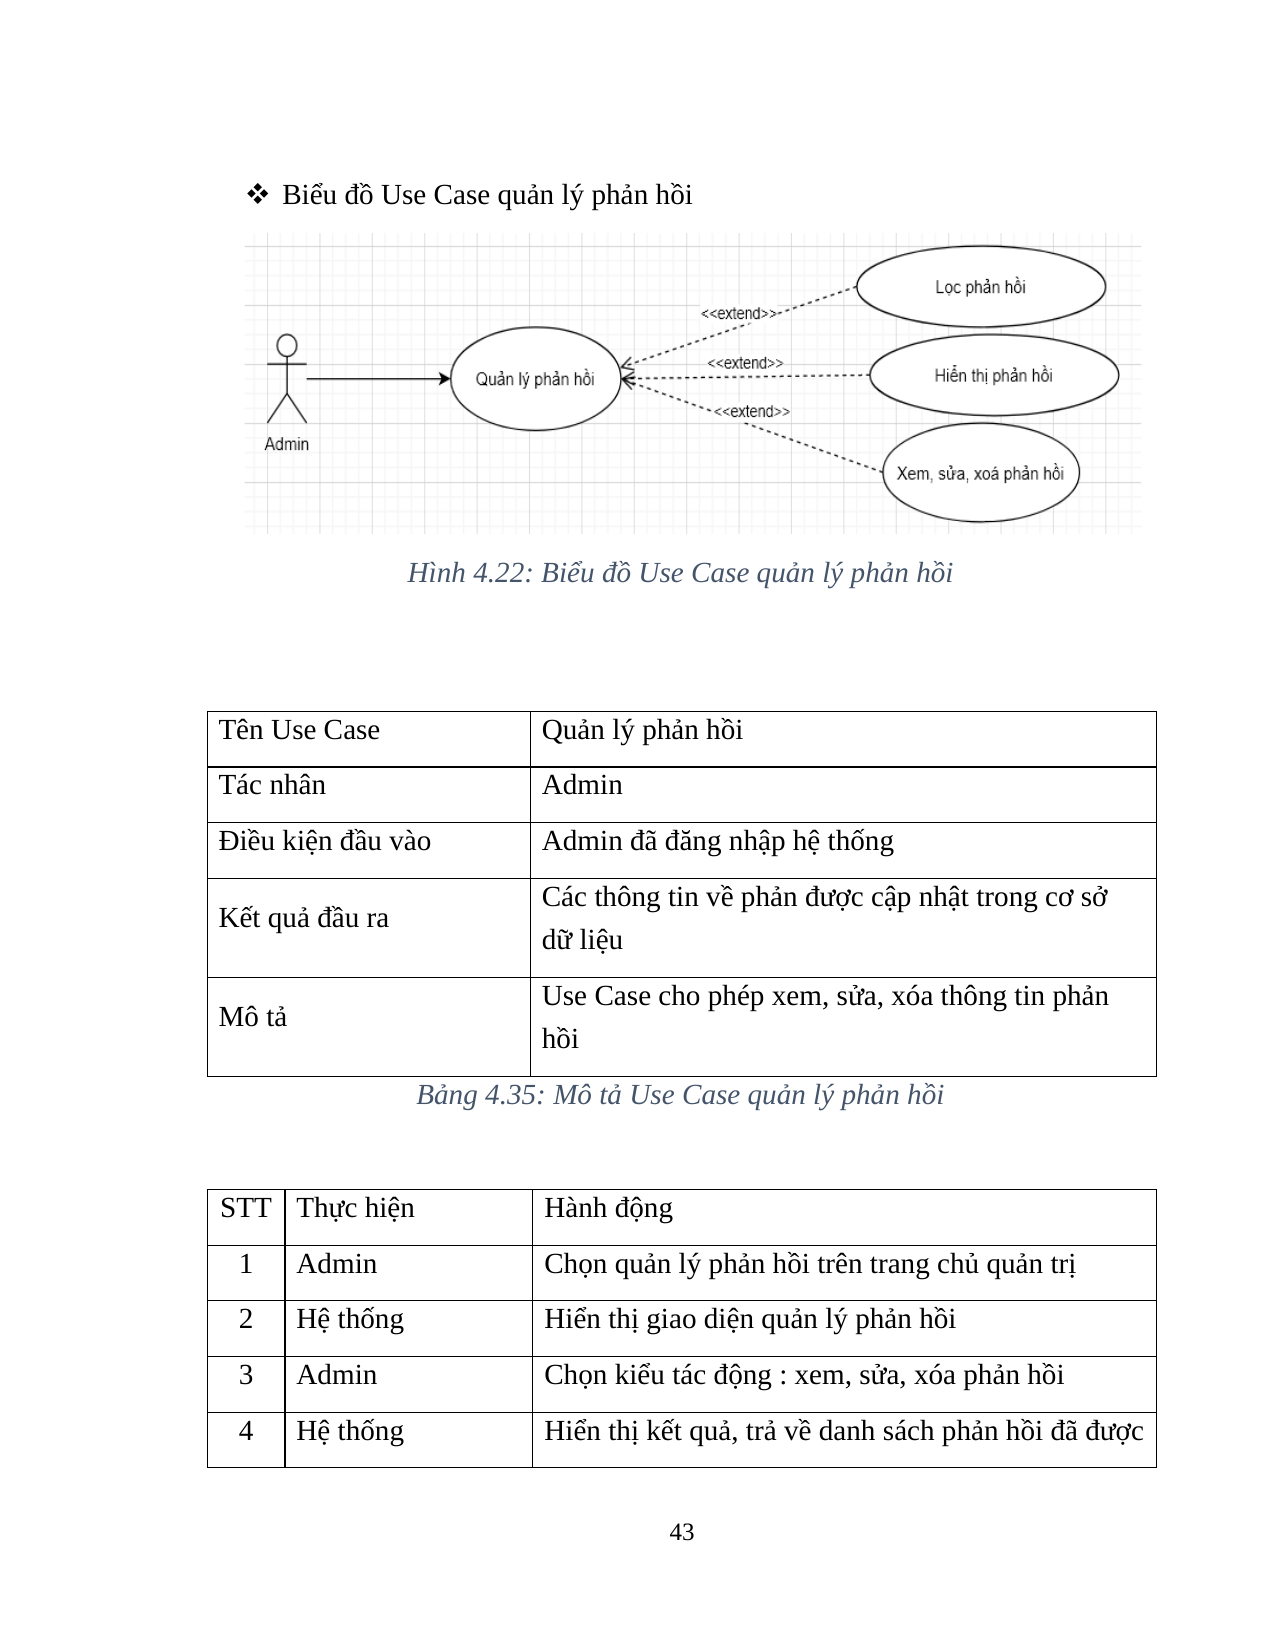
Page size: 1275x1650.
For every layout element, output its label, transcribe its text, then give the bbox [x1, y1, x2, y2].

table_cell 1 [208, 1246, 284, 1300]
table_cell 4 [208, 1413, 284, 1467]
table_cell Admin [531, 768, 1156, 822]
table_cell Chọn quản lý phản hồi trên trang chủ quản trị [533, 1246, 1156, 1300]
table_cell 2 [208, 1301, 284, 1356]
table_cell Tác nhân [208, 768, 530, 822]
table_cell Kết quả đầu ra [208, 879, 530, 977]
table_cell Các thông tin về phản được cập nhật trong cơ sở dữ liệu [531, 879, 1156, 977]
table_cell Mô tả [208, 978, 530, 1076]
table_header STT [208, 1190, 284, 1245]
table_header Thực hiện [286, 1190, 532, 1245]
table_cell Admin [286, 1246, 532, 1300]
text Hình 4.22: Biểu đồ Use Case quản lý phản hồi [207, 555, 1156, 589]
table_cell Use Case cho phép xem, sửa, xóa thông tin phản hồi [531, 978, 1156, 1076]
table_cell Admin [286, 1357, 532, 1412]
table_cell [533, 1413, 1156, 1467]
list Biểu đồ Use Case quản lý phản hồi [244, 177, 1156, 211]
table_header Hành động [533, 1190, 1156, 1245]
table_cell Điều kiện đầu vào [208, 823, 530, 878]
table_header Tên Use Case [208, 712, 530, 766]
table_cell Admin đã đăng nhập hệ thống [531, 823, 1156, 878]
table_cell Hệ thống [286, 1301, 532, 1356]
picture [244, 233, 1142, 534]
table_cell Chọn kiểu tác động : xem, sửa, xóa phản hồi [533, 1357, 1156, 1412]
text Bảng 4.35: Mô tả Use Case quản lý phản hồi [207, 1077, 1156, 1111]
table_cell 3 [208, 1357, 284, 1412]
table_cell Hệ thống [286, 1413, 532, 1467]
table_header Quản lý phản hồi [531, 712, 1156, 766]
table_cell Hiển thị giao diện quản lý phản hồi [533, 1301, 1156, 1356]
